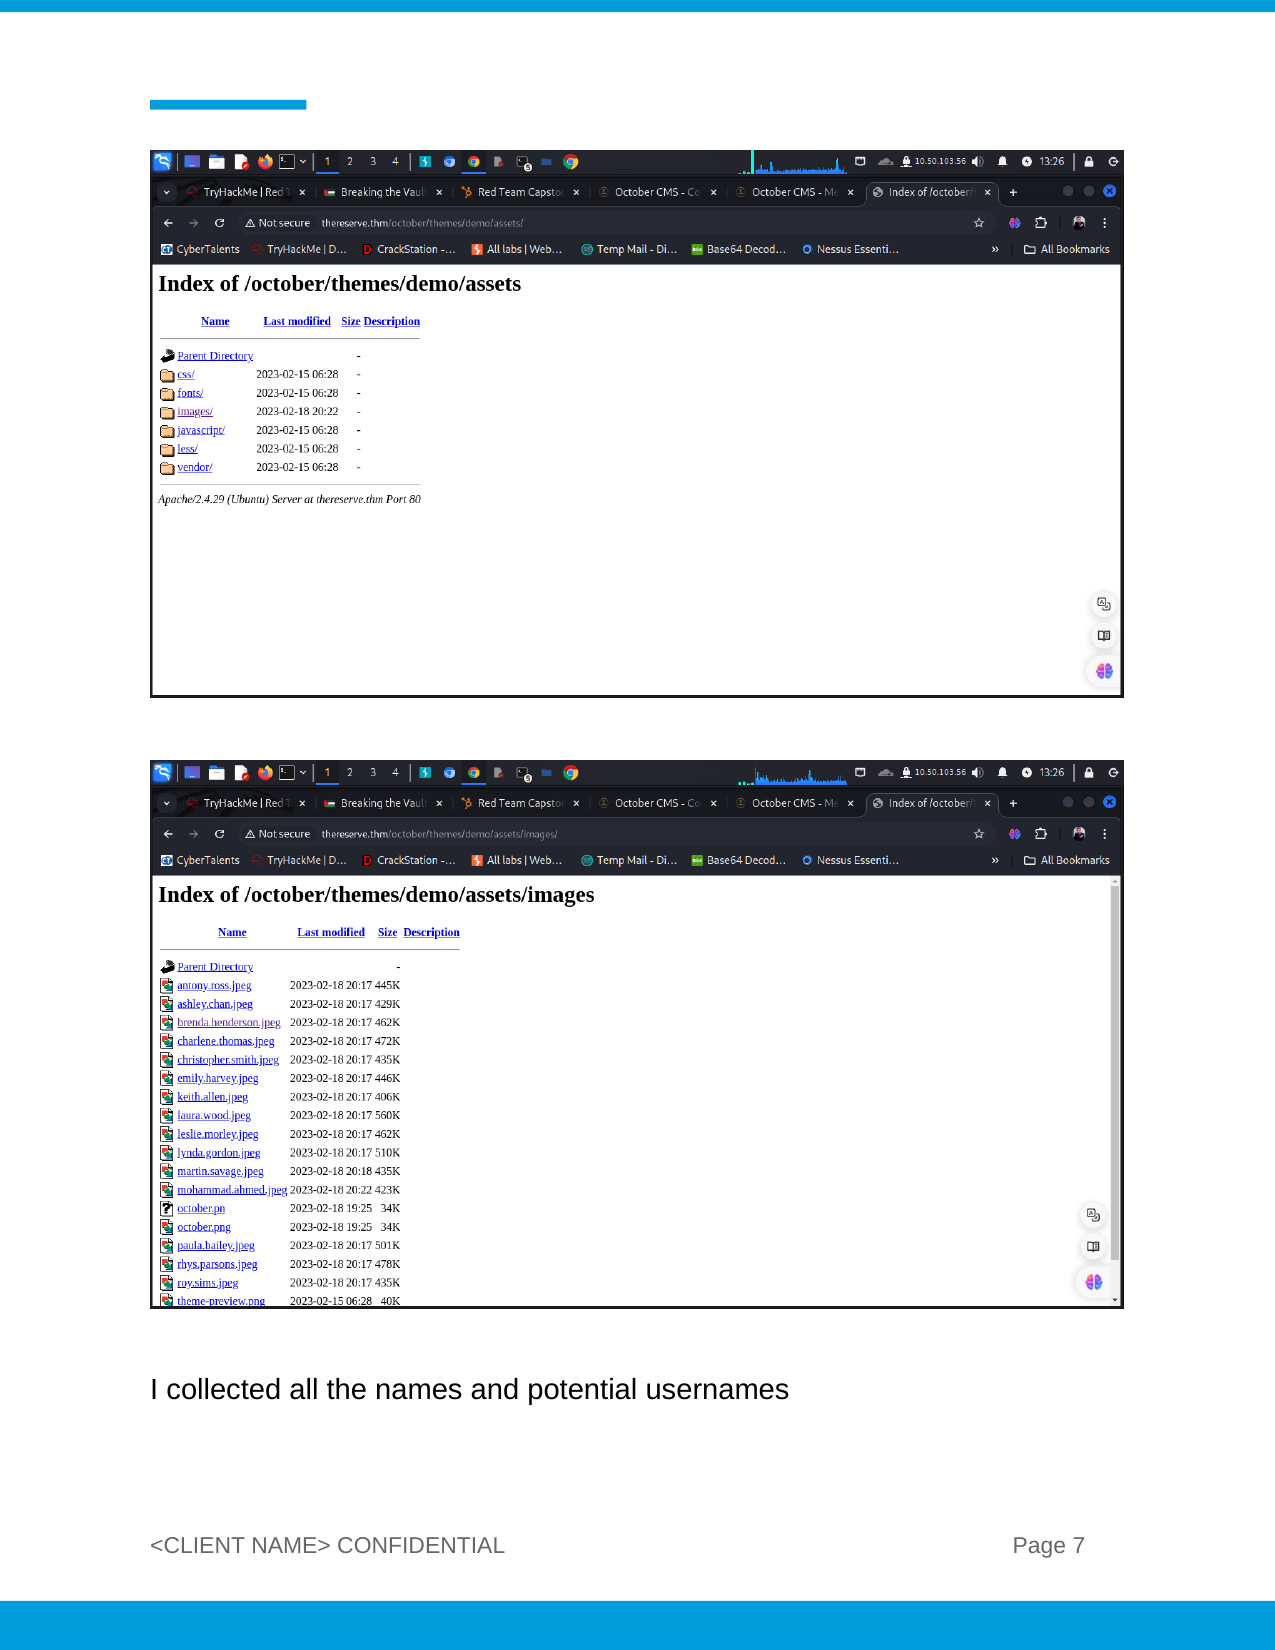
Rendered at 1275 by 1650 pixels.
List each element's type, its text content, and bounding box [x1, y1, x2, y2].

picture [150, 760, 1124, 1309]
picture [150, 150, 1124, 698]
text I collected all the names and potential usernames [150, 1372, 1125, 1405]
